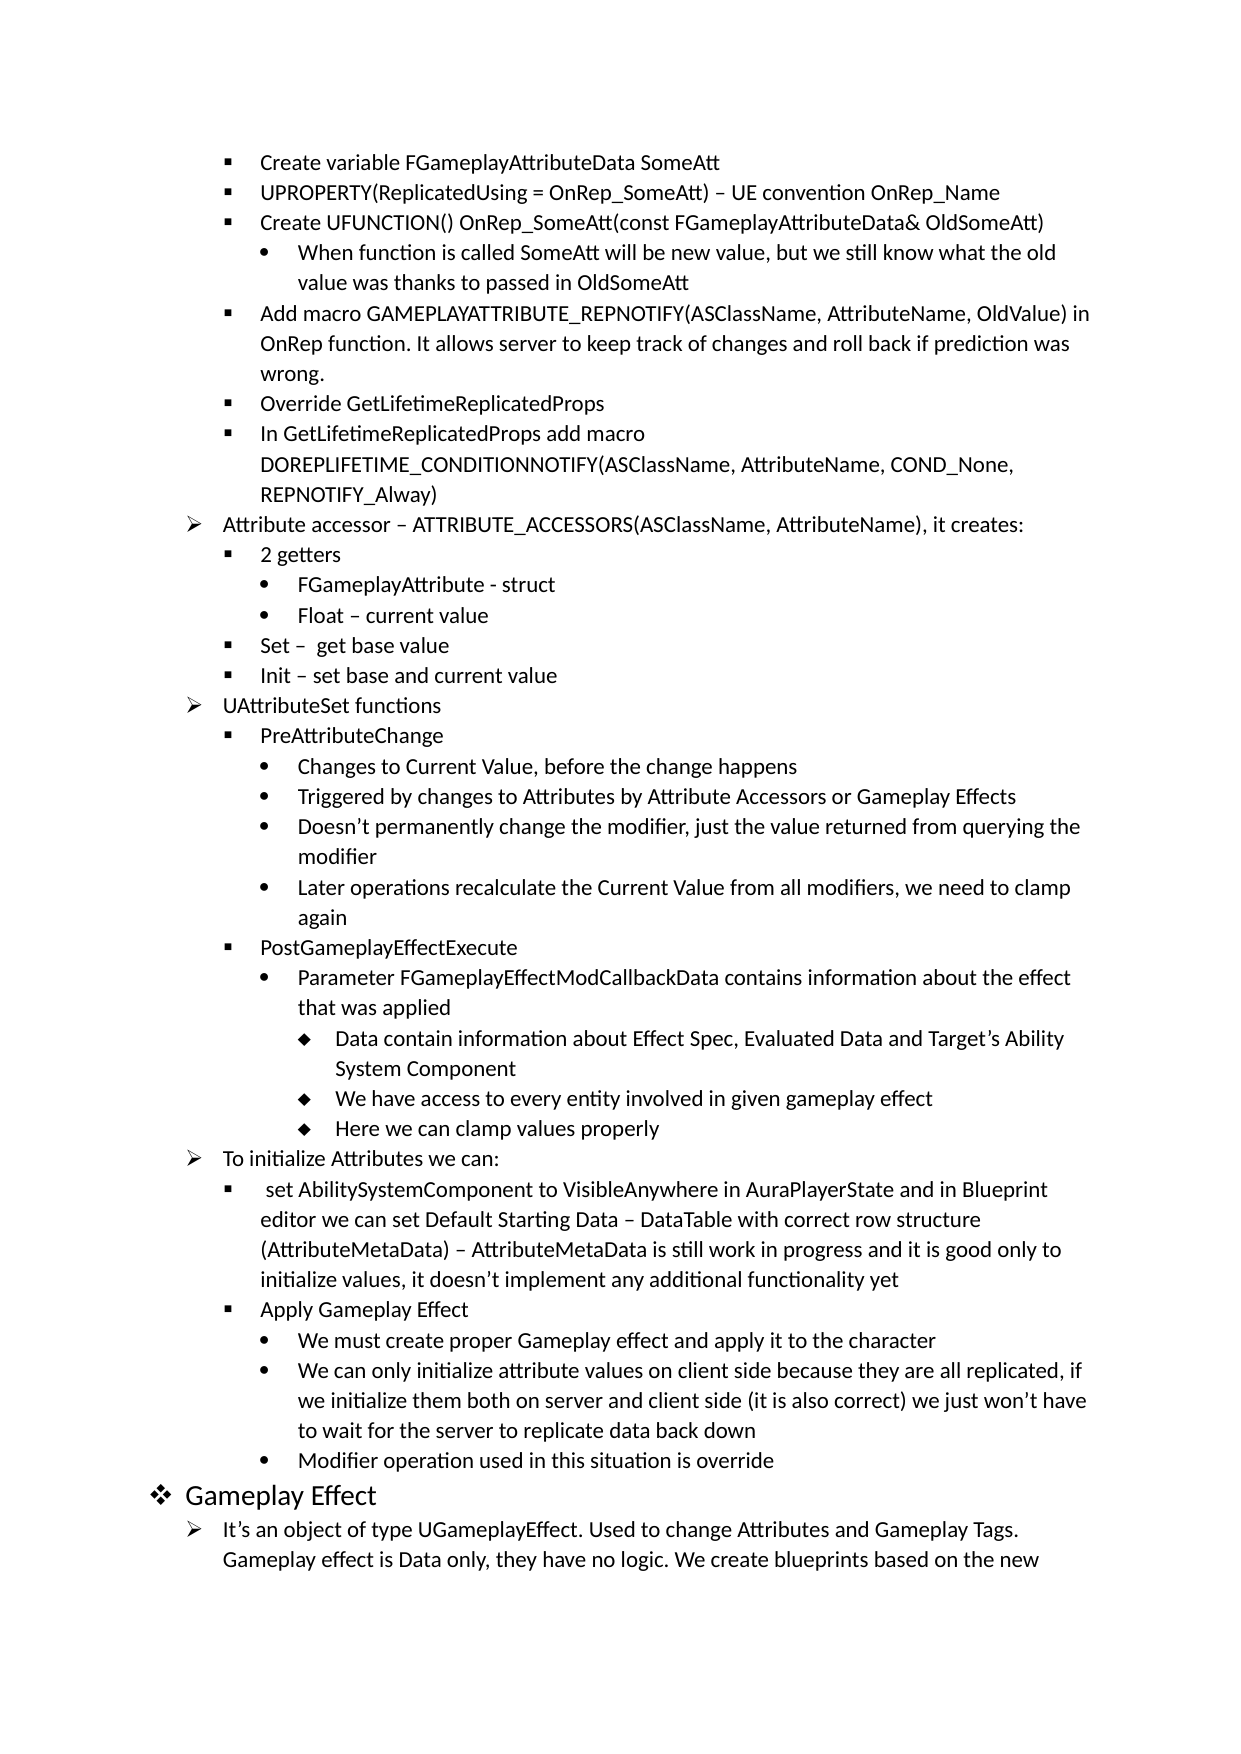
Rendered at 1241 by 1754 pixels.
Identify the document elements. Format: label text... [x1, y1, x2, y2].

list Init – set base and current value [223, 661, 1093, 689]
list Apply Gameplay Effect [223, 1296, 1093, 1323]
list Here we can clamp values properly [298, 1114, 1093, 1142]
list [185, 1515, 1093, 1573]
list FGameplayAttribute - struct [260, 571, 1093, 598]
list Parameter FGameplayEffectModCallbackData contains information about the effect that was applied [260, 963, 1093, 1021]
list Add macro GAMEPLAYATTRIBUTE_REPNOTIFY(ASClassName, AttributeName, OldValue) in OnRep function. It allows server to keep track of changes and roll back if prediction was wrong. [223, 299, 1093, 387]
list We have access to every entity involved in given gameplay effect [298, 1084, 1093, 1112]
list Set – get base value [223, 631, 1093, 659]
list Data contain information about Effect Spec, Evaluated Data and Target’s Ability System Component [298, 1024, 1093, 1082]
list UAttributeSet functions [185, 691, 1093, 719]
list Doesn’t permanently change the modifier, just the value returned from querying the modifier [260, 812, 1093, 870]
list 2 getters [223, 540, 1093, 568]
list UPROPERTY(ReplicatedUsing = OnRep_SomeAtt) – UE convention OnRep_Name [223, 178, 1093, 206]
list We can only initialize attribute values on client side because they are all replicated, if we initialize them both on server and client side (it is also correct) we just won’t have to wait for the server to replicate data back down [260, 1356, 1093, 1444]
list Create UFUNCTION() OnRep_SomeAtt(const FGameplayAttributeData& OldSomeAtt) [223, 208, 1093, 236]
list When function is called SomeAtt will be new value, but we still know what the old value was thanks to passed in OldSomeAtt [260, 238, 1093, 296]
list Override GetLifetimeReplicatedProps [223, 389, 1093, 417]
list Later operations recalculate the Current Value from all modifiers, we need to clamp again [260, 873, 1093, 931]
list set AbilitySystemComponent to VisibleAnywhere in AuraPlayerState and in Blueprint editor we can set Default Starting Data – DataTable with correct row structure (AttributeMetaData) – AttributeMetaData is still work in progress and it is good only to initialize values, it doesn’t implement any additional functionality yet [223, 1175, 1093, 1293]
list Create variable FGameplayAttributeData SomeAtt [223, 148, 1093, 176]
list We must create proper Gameplay effect and apply it to the character [260, 1326, 1093, 1354]
list PostGameplayEffectExecute [223, 933, 1093, 961]
list In GetLifetimeReplicatedProps add macro DOREPLIFETIME_CONDITIONNOTIFY(ASClassName, AttributeName, COND_None, REPNOTIFY_Alway) [223, 419, 1093, 508]
list To initialize Attributes we can: [185, 1144, 1093, 1172]
list Changes to Current Value, before the change happens [260, 752, 1093, 780]
list Attribute accessor – ATTRIBUTE_ACCESSORS(ASClassName, AttributeName), it creates: [185, 510, 1093, 538]
list Gameplay Effect [148, 1477, 1093, 1512]
list PreAttributeChange [223, 722, 1093, 749]
list Float – current value [260, 601, 1093, 629]
list Triggered by changes to Attributes by Attribute Accessors or Gameplay Effects [260, 782, 1093, 810]
list Modifier operation used in this situation is override [260, 1447, 1093, 1474]
